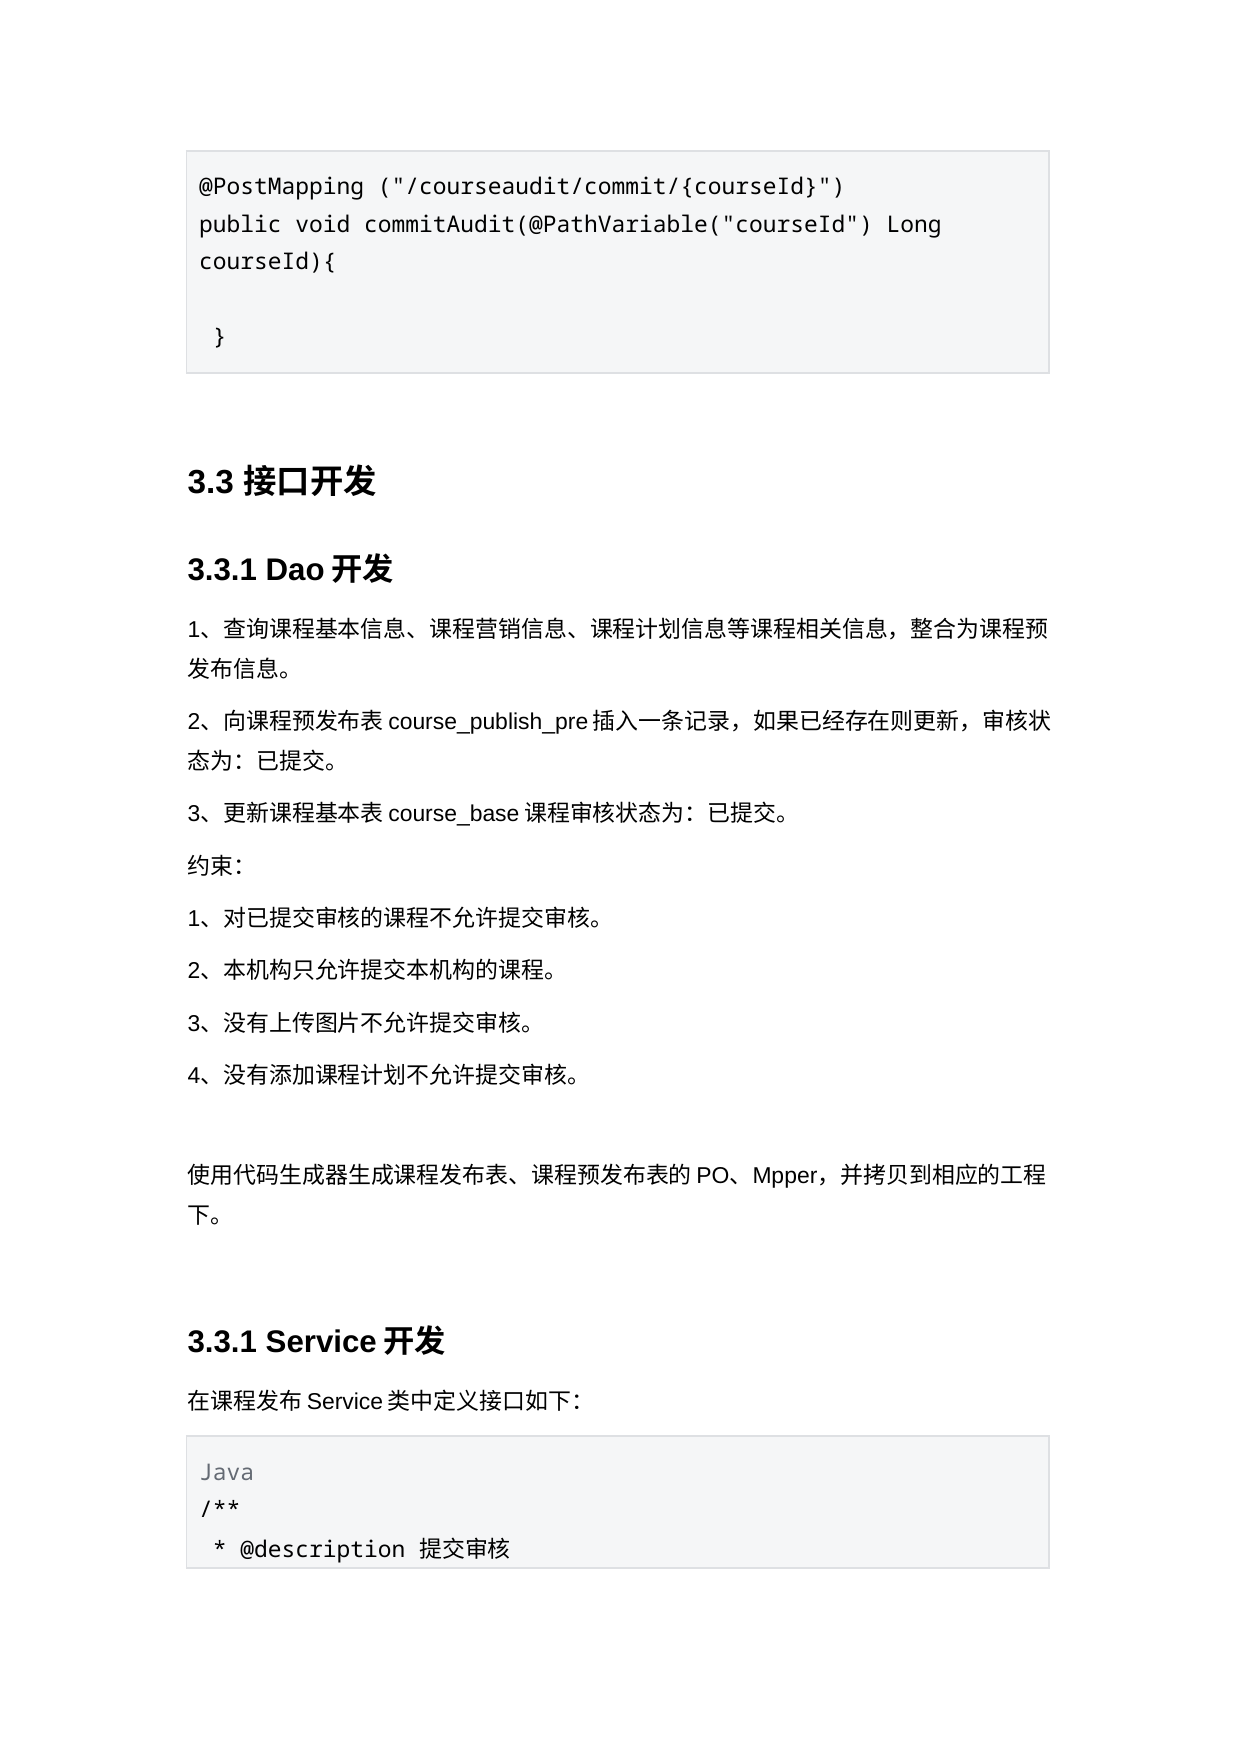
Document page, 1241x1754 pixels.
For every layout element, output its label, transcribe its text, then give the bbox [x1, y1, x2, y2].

text 1、对已提交审核的课程不允许提交审核。 [187, 900, 1053, 933]
text 3.3.1 Dao开发 [187, 544, 1053, 589]
text 在课程发布Service类中定义接口如下： [187, 1383, 1053, 1416]
text 3.3 接口开发 [187, 455, 1053, 503]
text 4、没有添加课程计划不允许提交审核。 [187, 1057, 1053, 1090]
text 3.3.1 Service开发 [187, 1316, 1053, 1361]
text 2、向课程预发布表course_publish_pre插入一条记录，如果已经存在则更新，审核状态为：已提交。 [187, 703, 1053, 776]
text 使用代码生成器生成课程发布表、课程预发布表的PO、Mpper，并拷贝到相应的工程下。 [187, 1157, 1053, 1230]
text 3、更新课程基本表course_base课程审核状态为：已提交。 [187, 795, 1053, 828]
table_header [187, 1437, 1048, 1567]
text 2、本机构只允许提交本机构的课程。 [187, 952, 1053, 985]
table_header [187, 152, 1048, 372]
text 约束： [187, 847, 1053, 881]
text 3、没有上传图片不允许提交审核。 [187, 1004, 1053, 1038]
text 1、查询课程基本信息、课程营销信息、课程计划信息等课程相关信息，整合为课程预发布信息。 [187, 611, 1053, 684]
